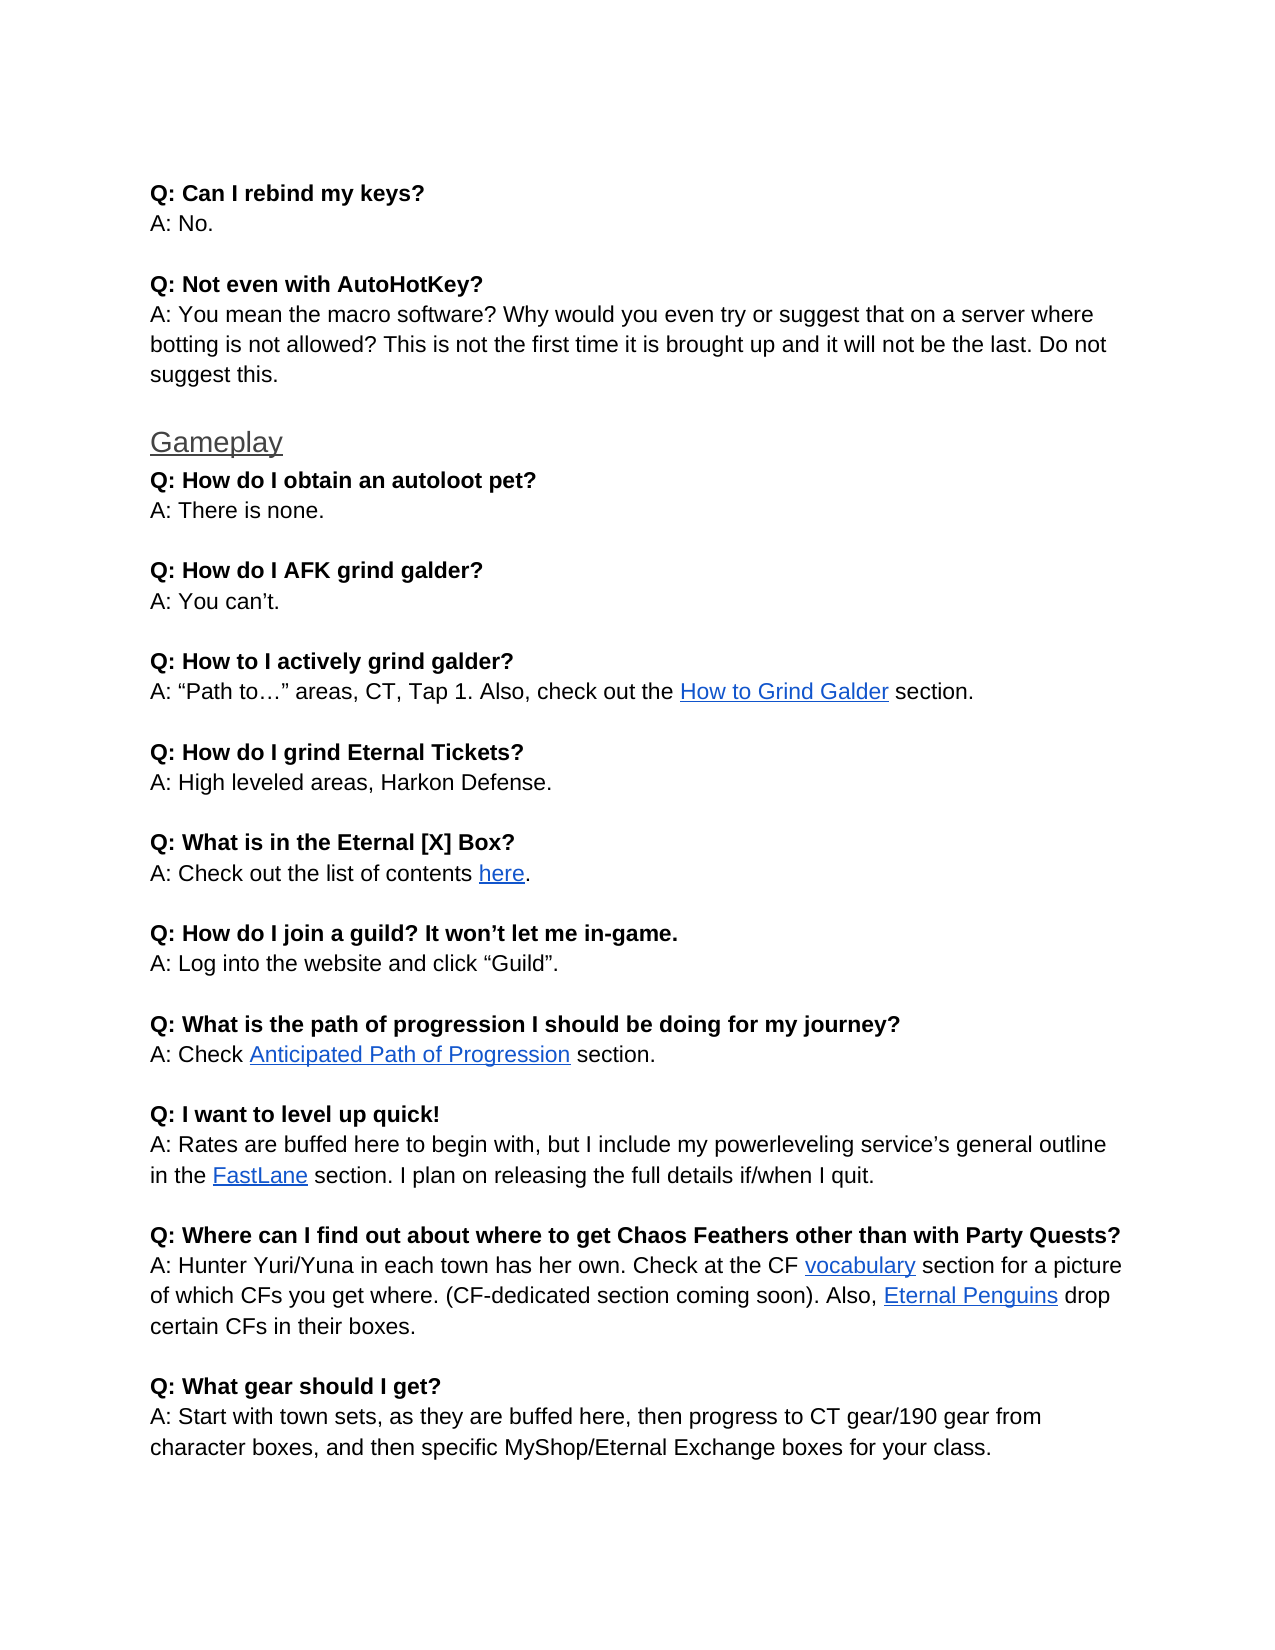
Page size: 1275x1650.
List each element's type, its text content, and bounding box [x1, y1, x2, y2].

text Q: How to I actively grind galder? [150, 648, 1125, 674]
text Q: What is the path of progression I should be doing for my journey? [150, 1011, 1125, 1037]
text Q: How do I obtain an autoloot pet? [150, 467, 1125, 493]
text Q: What is in the Eternal [X] Box? [150, 829, 1125, 856]
text Q: Not even with AutoHotKey? [150, 271, 1125, 297]
text A: Check out the list of contents here. [150, 859, 1125, 886]
text Q: Where can I find out about where to get Chaos Feathers other than with Party Quests? [150, 1222, 1125, 1248]
text A: Log into the website and click “Guild”. [150, 950, 1125, 977]
text Q: I want to level up quick! [150, 1101, 1125, 1128]
text Q: How do I join a guild? It won’t let me in-game. [150, 920, 1125, 946]
text Q: How do I AFK grind galder? [150, 557, 1125, 584]
text A: You can’t. [150, 588, 1125, 614]
text A: No. [150, 210, 1125, 237]
text Q: How do I grind Eternal Tickets? [150, 739, 1125, 765]
text A: There is none. [150, 497, 1125, 523]
text A: Check Anticipated Path of Progression section. [150, 1041, 1125, 1067]
text A: “Path to…” areas, CT, Tap 1. Also, check out the How to Grind Galder section. [150, 678, 1125, 705]
text A: You mean the macro software? Why would you even try or suggest that on a server where botting is not allowed? This is not the first time it is brought up and it will not be the last. Do not suggest this. [150, 301, 1125, 388]
text A: Start with town sets, as they are buffed here, then progress to CT gear/190 gear from character boxes, and then specific MyShop/Eternal Exchange boxes for your class. [150, 1403, 1125, 1460]
text Q: What gear should I get? [150, 1373, 1125, 1399]
text A: Hunter Yuri/Yuna in each town has her own. Check at the CF vocabulary section for a picture of which CFs you get where. (CF-dedicated section coming soon). Also, Eternal Penguins drop certain CFs in their boxes. [150, 1252, 1125, 1339]
text A: Rates are buffed here to begin with, but I include my powerleveling service’s general outline in the FastLane section. I plan on releasing the full details if/when I quit. [150, 1131, 1125, 1188]
text Q: Can I rebind my keys? [150, 180, 1125, 207]
text A: High leveled areas, Harkon Defense. [150, 769, 1125, 795]
subtitle Gameplay [150, 425, 1125, 458]
